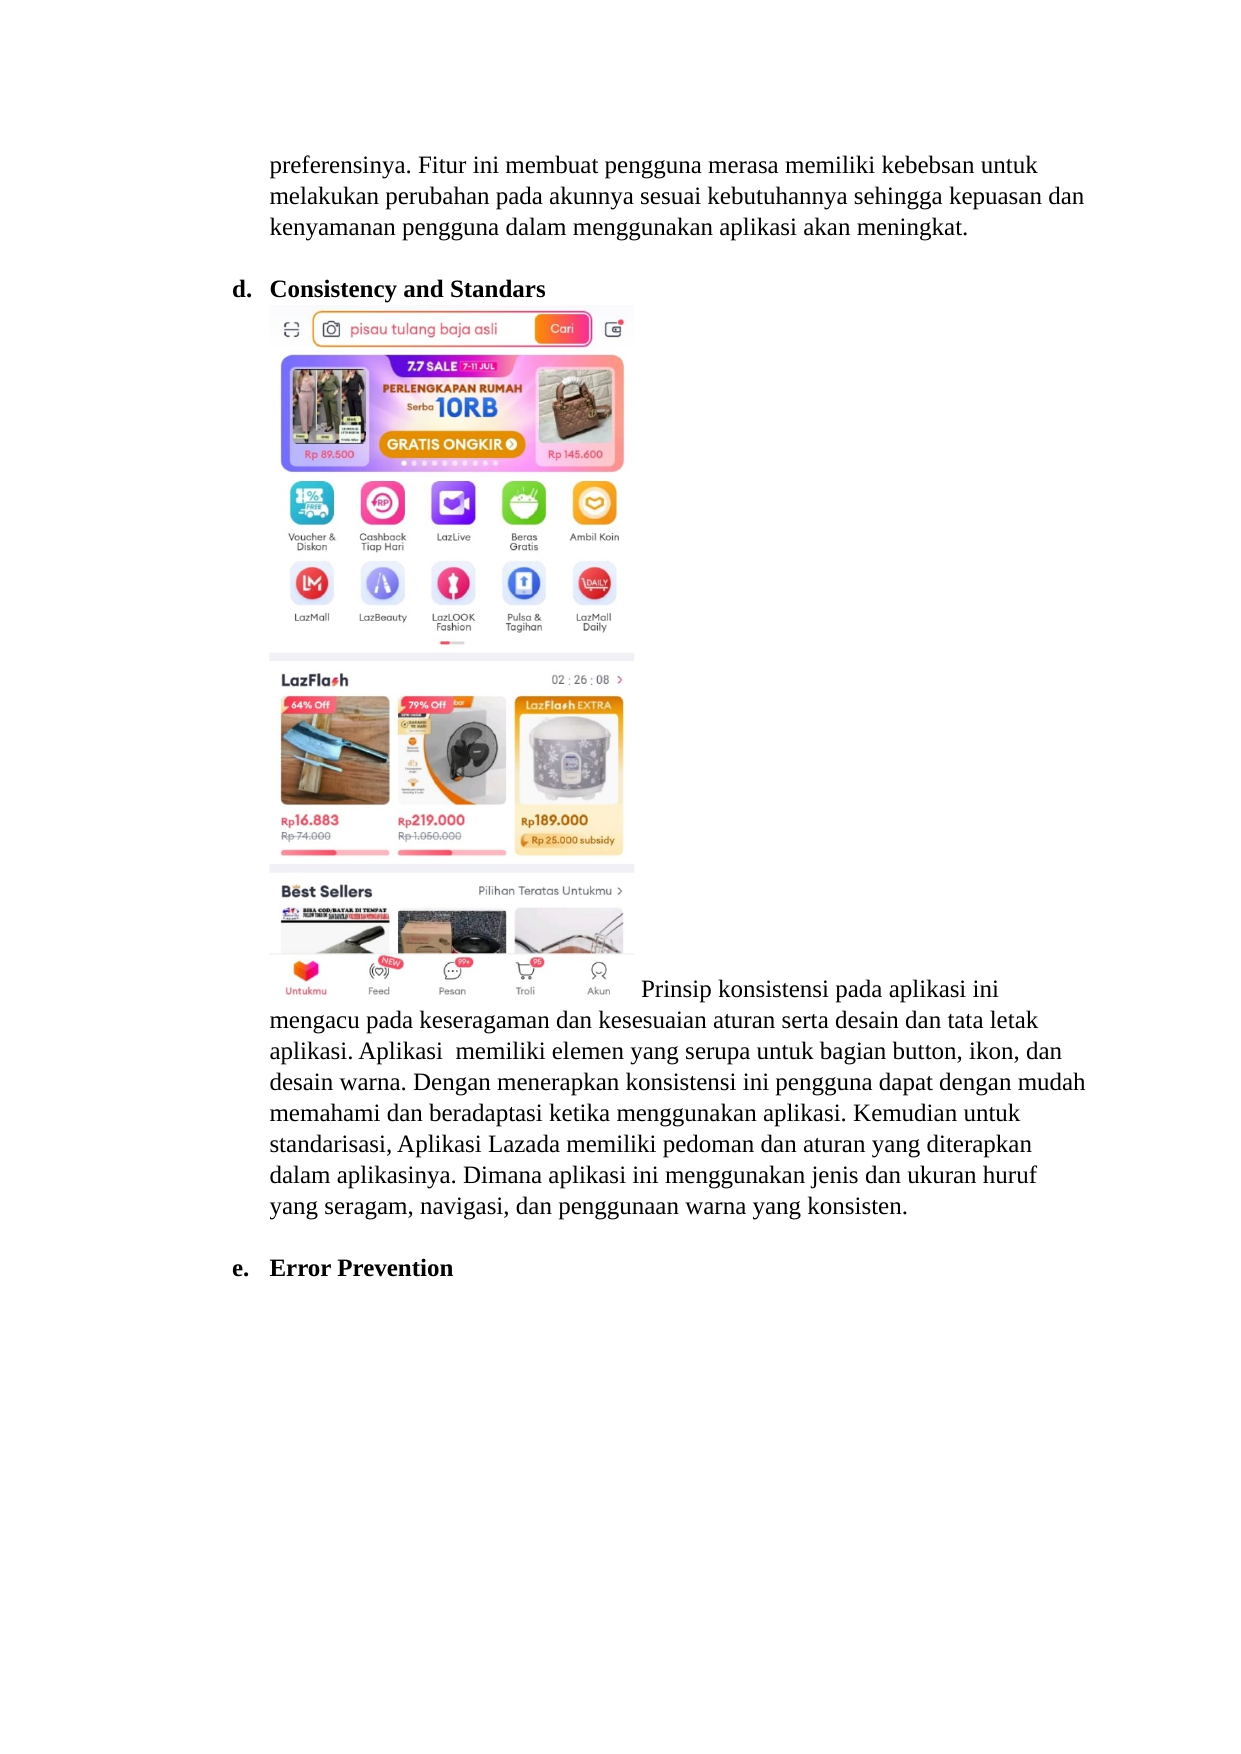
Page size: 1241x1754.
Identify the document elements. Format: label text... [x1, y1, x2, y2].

list Consistency and Standars [232, 274, 1090, 303]
picture [269, 305, 635, 998]
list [269, 150, 1090, 241]
list Error Prevention [232, 1253, 1090, 1282]
